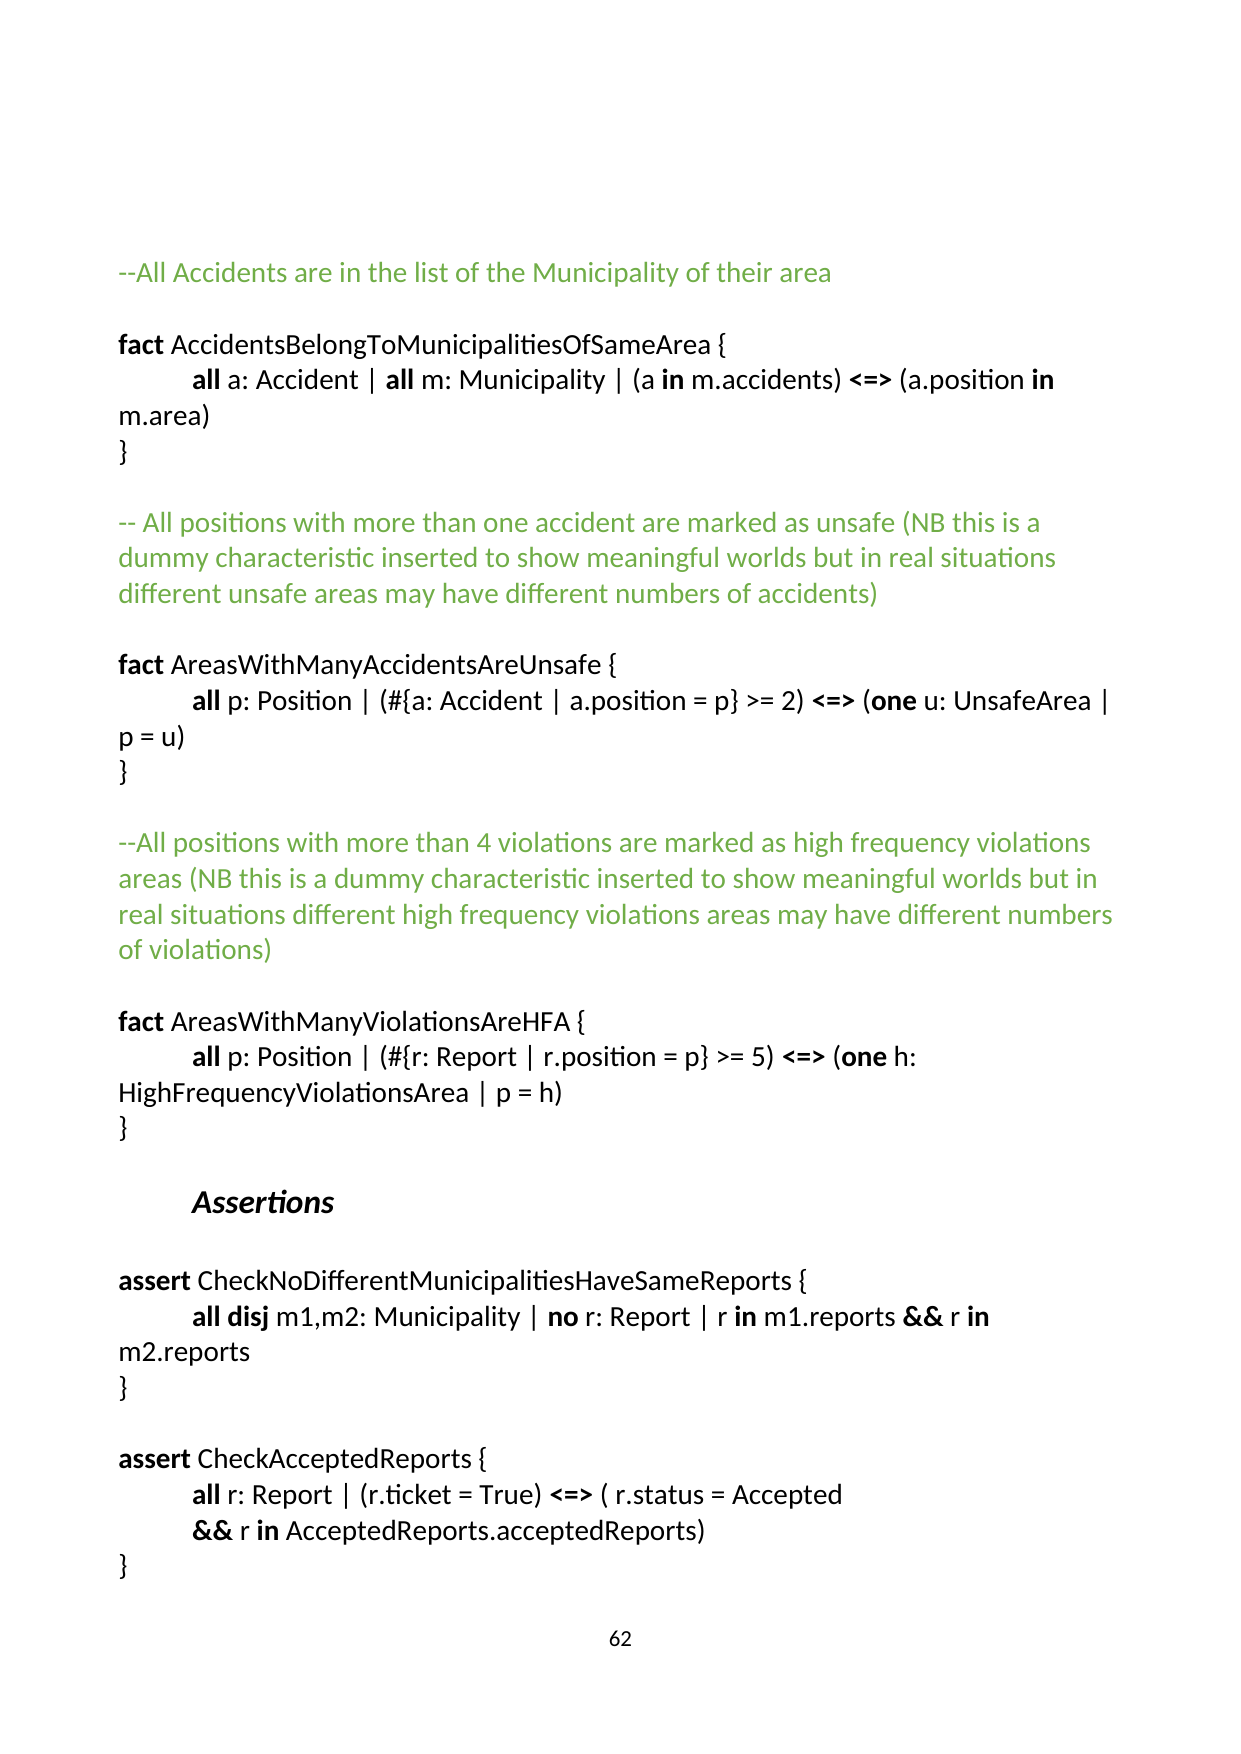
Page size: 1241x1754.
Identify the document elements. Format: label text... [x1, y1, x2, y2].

text all disj m1,m2: Municipality | no r: Report | r in m1.reports && r in m2.reports [118, 1298, 1122, 1369]
text all p: Position | (#{r: Report | r.position = p} >= 5) <=> (one h: HighFrequencyViolationsArea | p = h) [118, 1038, 1122, 1109]
text all p: Position | (#{a: Accident | a.position = p} >= 2) <=> (one u: UnsafeArea | p = u) [118, 682, 1122, 753]
text assert CheckNoDifferentMunicipalitiesHaveSameReports { [118, 1262, 1122, 1298]
text } [118, 433, 1122, 468]
text && r in AcceptedReports.acceptedReports) [118, 1512, 1122, 1547]
text all r: Report | (r.ticket = True) <=> ( r.status = Accepted [118, 1476, 1122, 1512]
text fact AreasWithManyAccidentsAreUnsafe { [118, 646, 1122, 682]
text all a: Accident | all m: Municipality | (a in m.accidents) <=> (a.position in m.area) [118, 361, 1122, 433]
text --All positions with more than 4 violations are marked as high frequency violations areas (NB this is a dummy characteristic inserted to show meaningful worlds but in real situations different high frequency violations areas may have different numbers of violations) [118, 824, 1122, 967]
text fact AccidentsBelongToMunicipalitiesOfSameArea { [118, 326, 1122, 361]
text } [118, 1547, 1122, 1583]
text -- All positions with more than one accident are marked as unsafe (NB this is a dummy characteristic inserted to show meaningful worlds but in real situations different unsafe areas may have different numbers of accidents) [118, 504, 1122, 611]
text } [118, 753, 1122, 789]
text assert CheckAcceptedReports { [118, 1440, 1122, 1476]
text fact AreasWithManyViolationsAreHFA { [118, 1003, 1122, 1038]
text } [118, 1369, 1122, 1405]
text --All Accidents are in the list of the Municipality of their area [118, 254, 1122, 290]
text } [118, 1109, 1122, 1145]
text Assertions [118, 1181, 1122, 1221]
